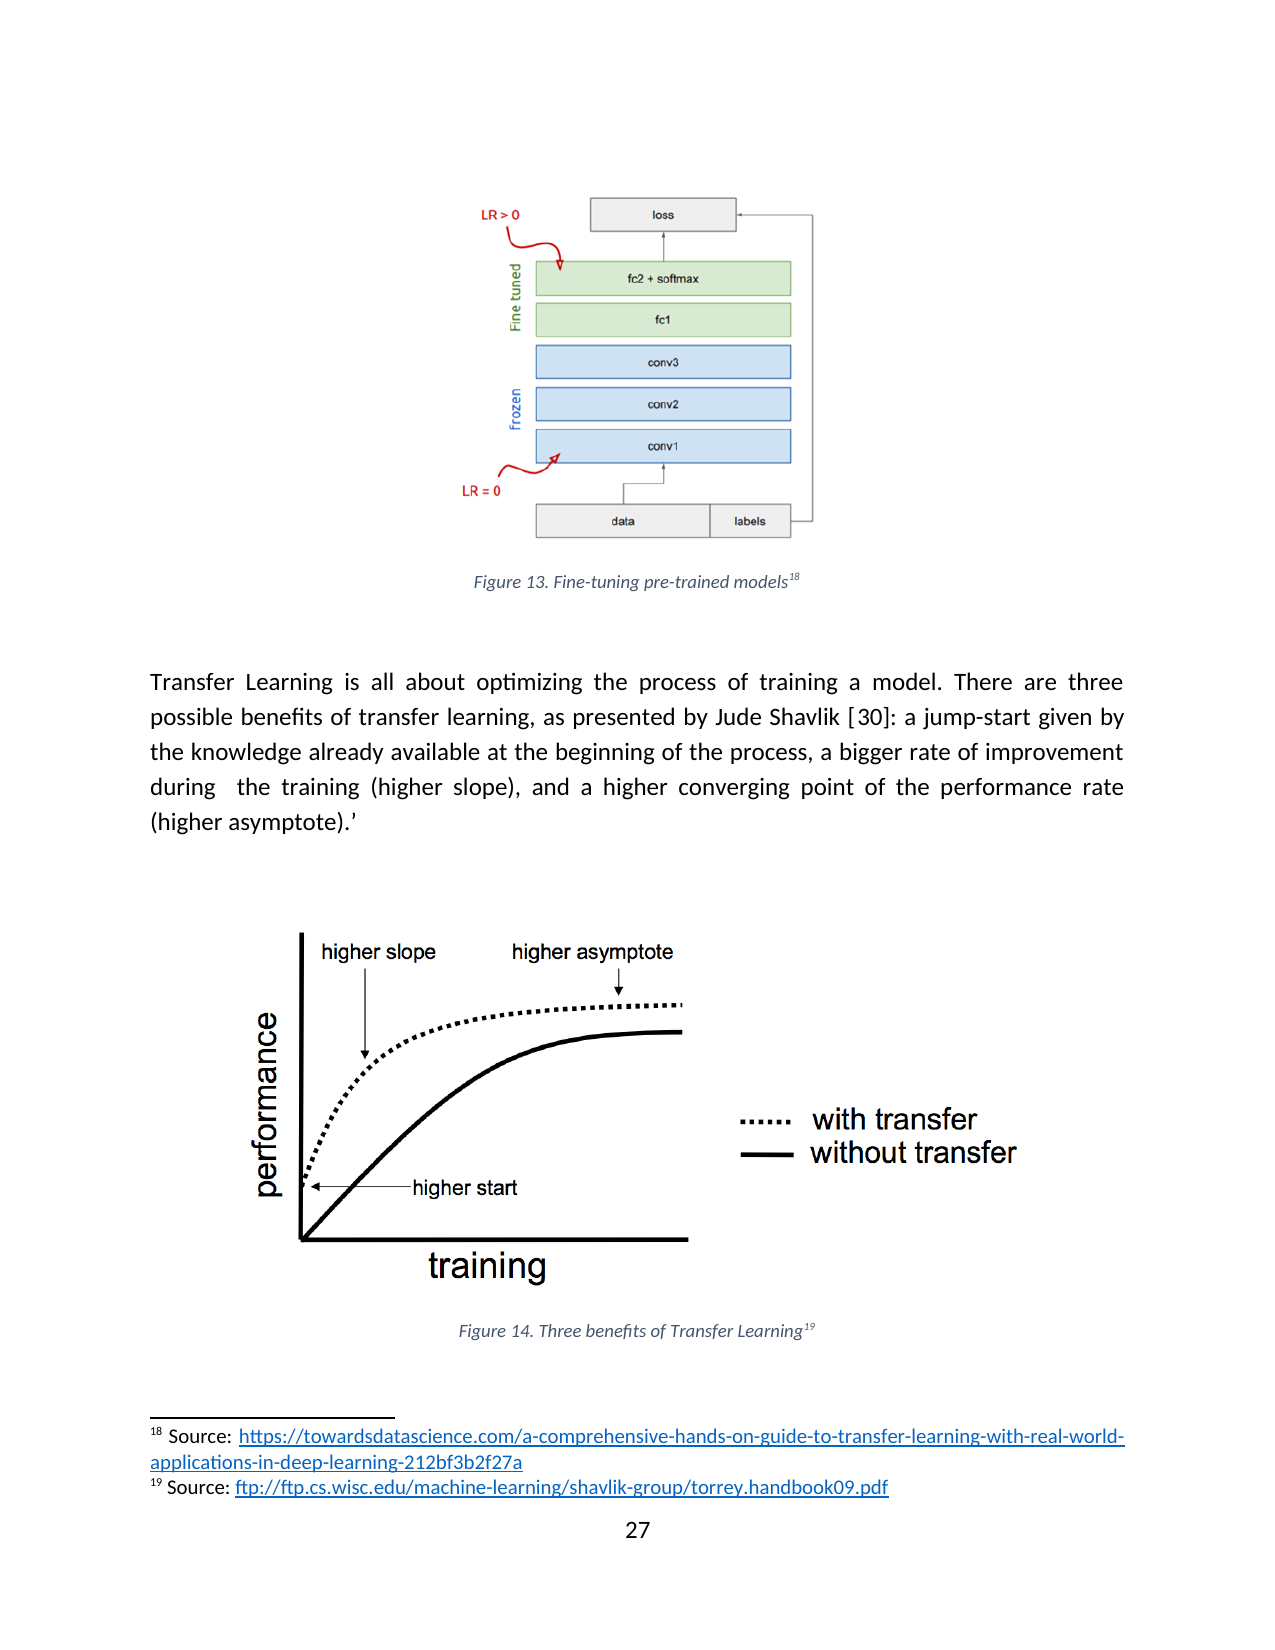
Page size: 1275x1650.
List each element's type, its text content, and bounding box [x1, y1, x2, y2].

picture [243, 909, 1032, 1299]
text Transfer Learning is all about optimizing the process of training a model. There are three possible benefits of transfer learning, as presented by Jude Shavlik [30]: a jump-start given by the knowledge already available at the beginning of the process, a bigger rate of improvement during the training (higher slope), and a higher converging point of the performance rate (higher asymptote).’ [150, 666, 1125, 836]
picture [444, 150, 831, 550]
text Figure 13. Fine-tuning pre-trained models [150, 570, 1125, 593]
text Figure 14. Three benefits of Transfer Learning [150, 1319, 1125, 1342]
